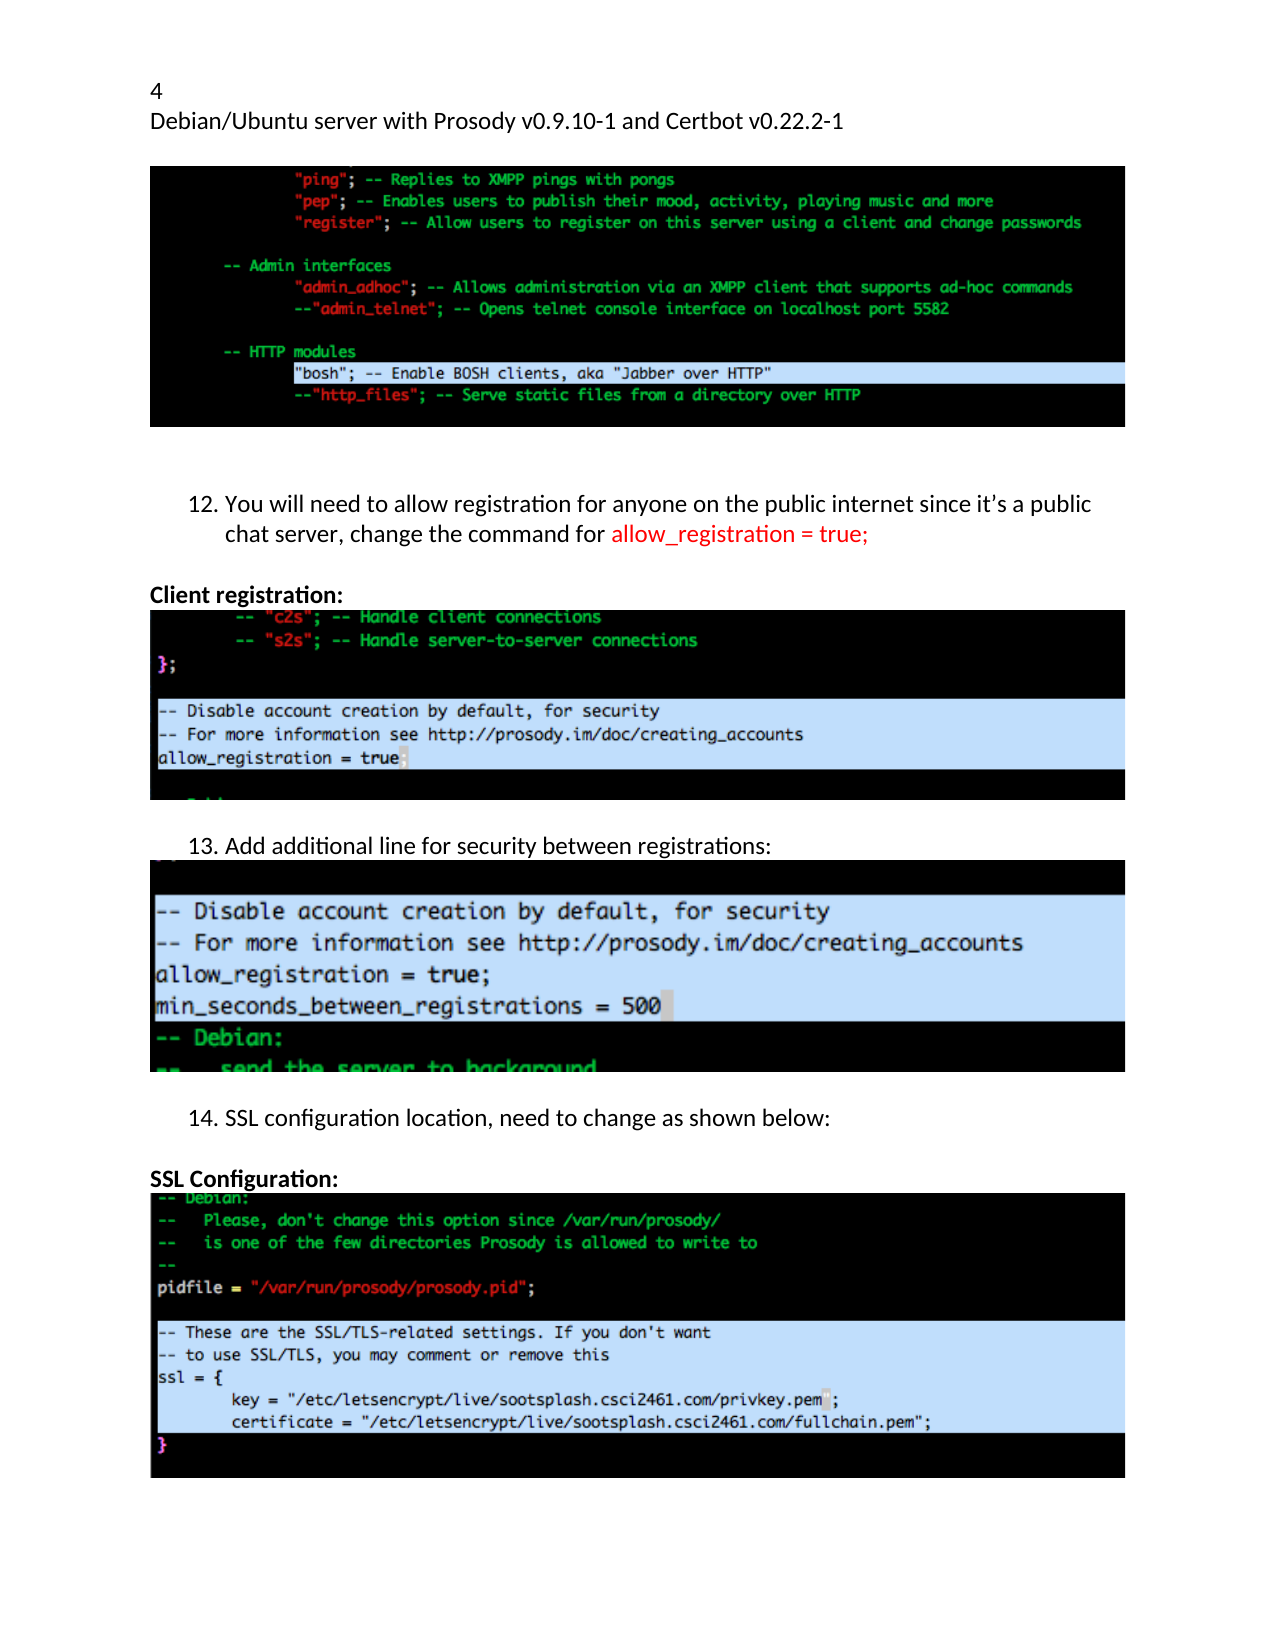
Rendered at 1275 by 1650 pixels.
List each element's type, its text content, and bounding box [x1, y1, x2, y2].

picture [150, 860, 1125, 1072]
text SSL Configuration: [150, 1163, 1125, 1193]
picture [150, 1193, 1125, 1478]
list SSL configuration location, need to change as shown below: [187, 1102, 1125, 1133]
picture [150, 166, 1125, 427]
picture [150, 610, 1125, 800]
text Client registration: [150, 579, 1125, 610]
list You will need to allow registration for anyone on the public internet since it’s a public chat server, change the command for allow_registration = true; [187, 488, 1125, 549]
list Add additional line for security between registrations: [187, 830, 1125, 860]
